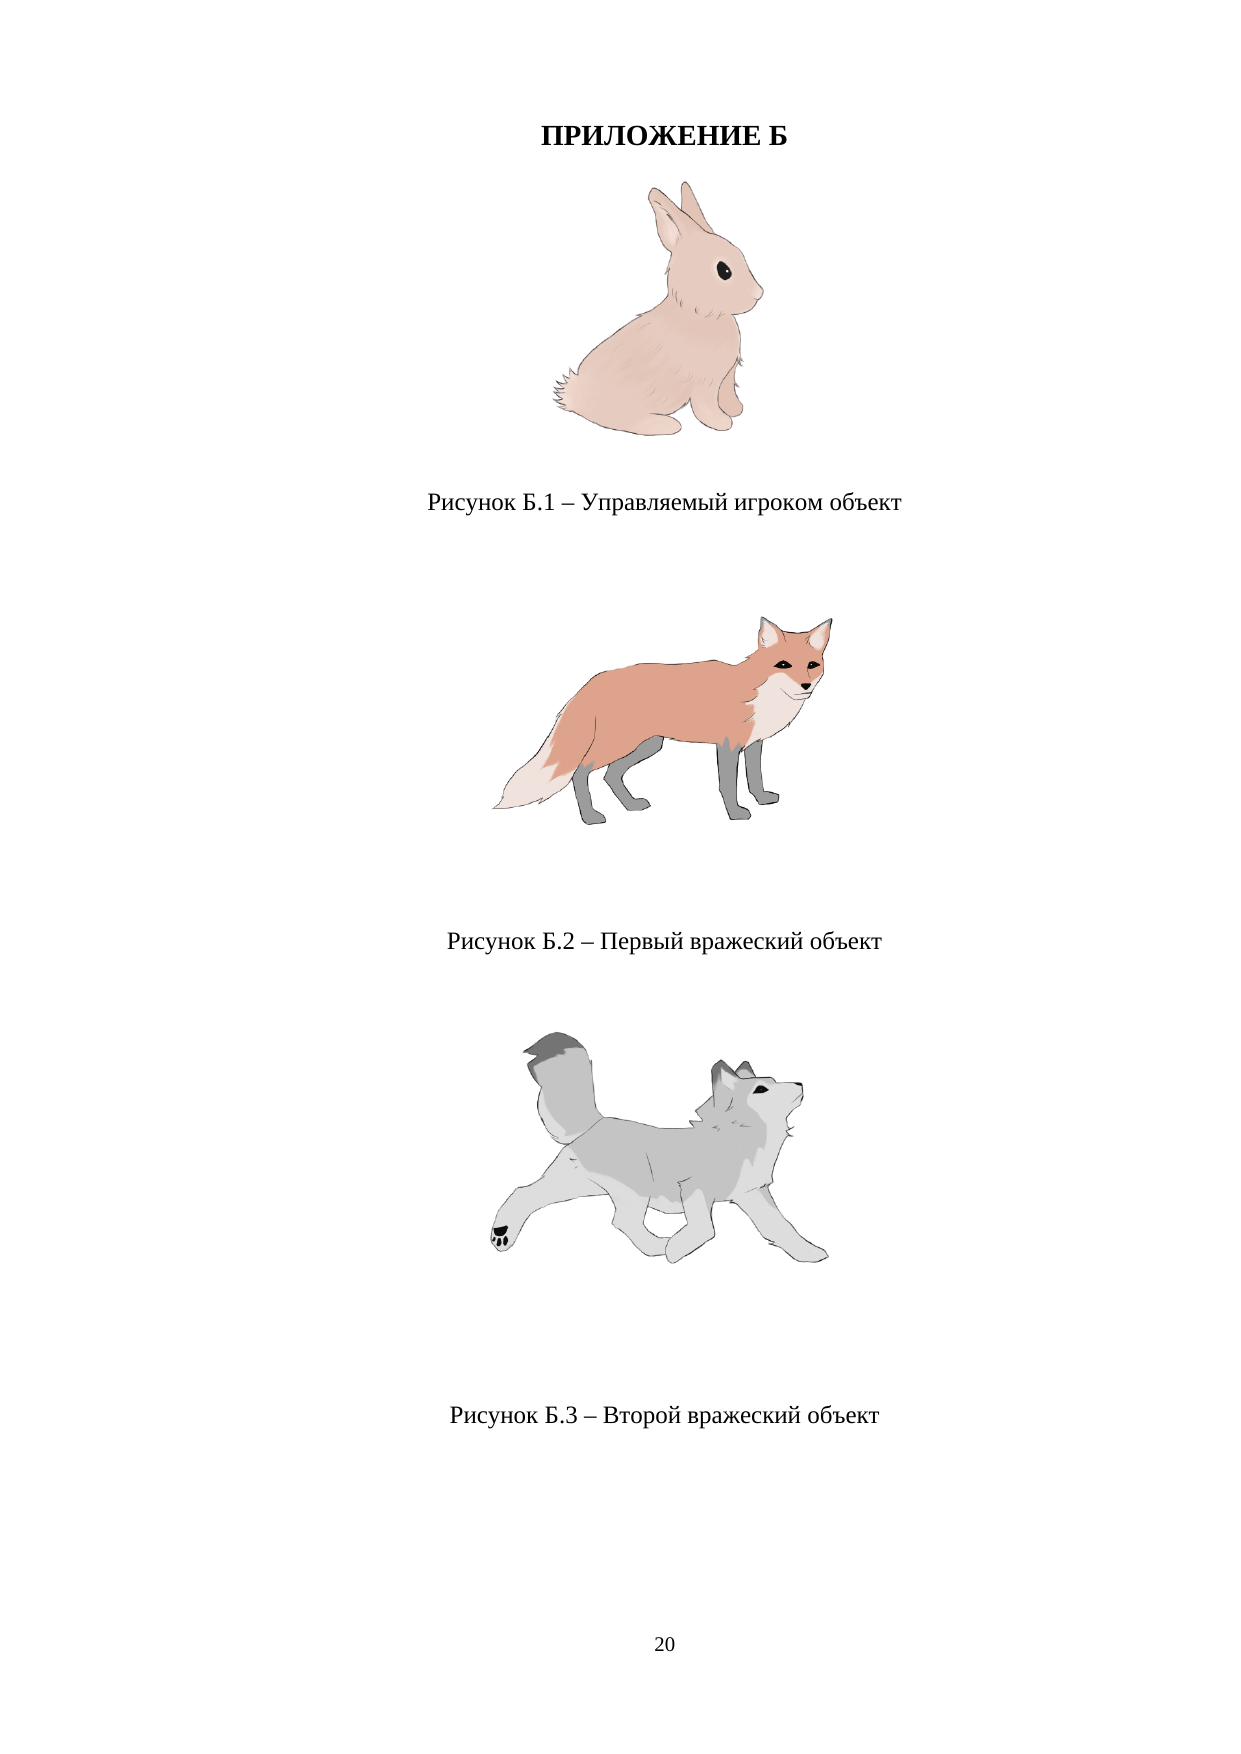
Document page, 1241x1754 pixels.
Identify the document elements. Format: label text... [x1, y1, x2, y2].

text Рисунок Б.2 – Первый вражеский объект [177, 926, 1152, 955]
picture [502, 151, 827, 476]
picture [455, 969, 874, 1388]
text Рисунок Б.3 – Второй вражеский объект [177, 1400, 1152, 1429]
subtitle ПРИЛОЖЕНИЕ Б [177, 118, 1152, 152]
text Рисунок Б.1 – Управляемый игроком объект [177, 487, 1152, 516]
picture [473, 530, 855, 912]
